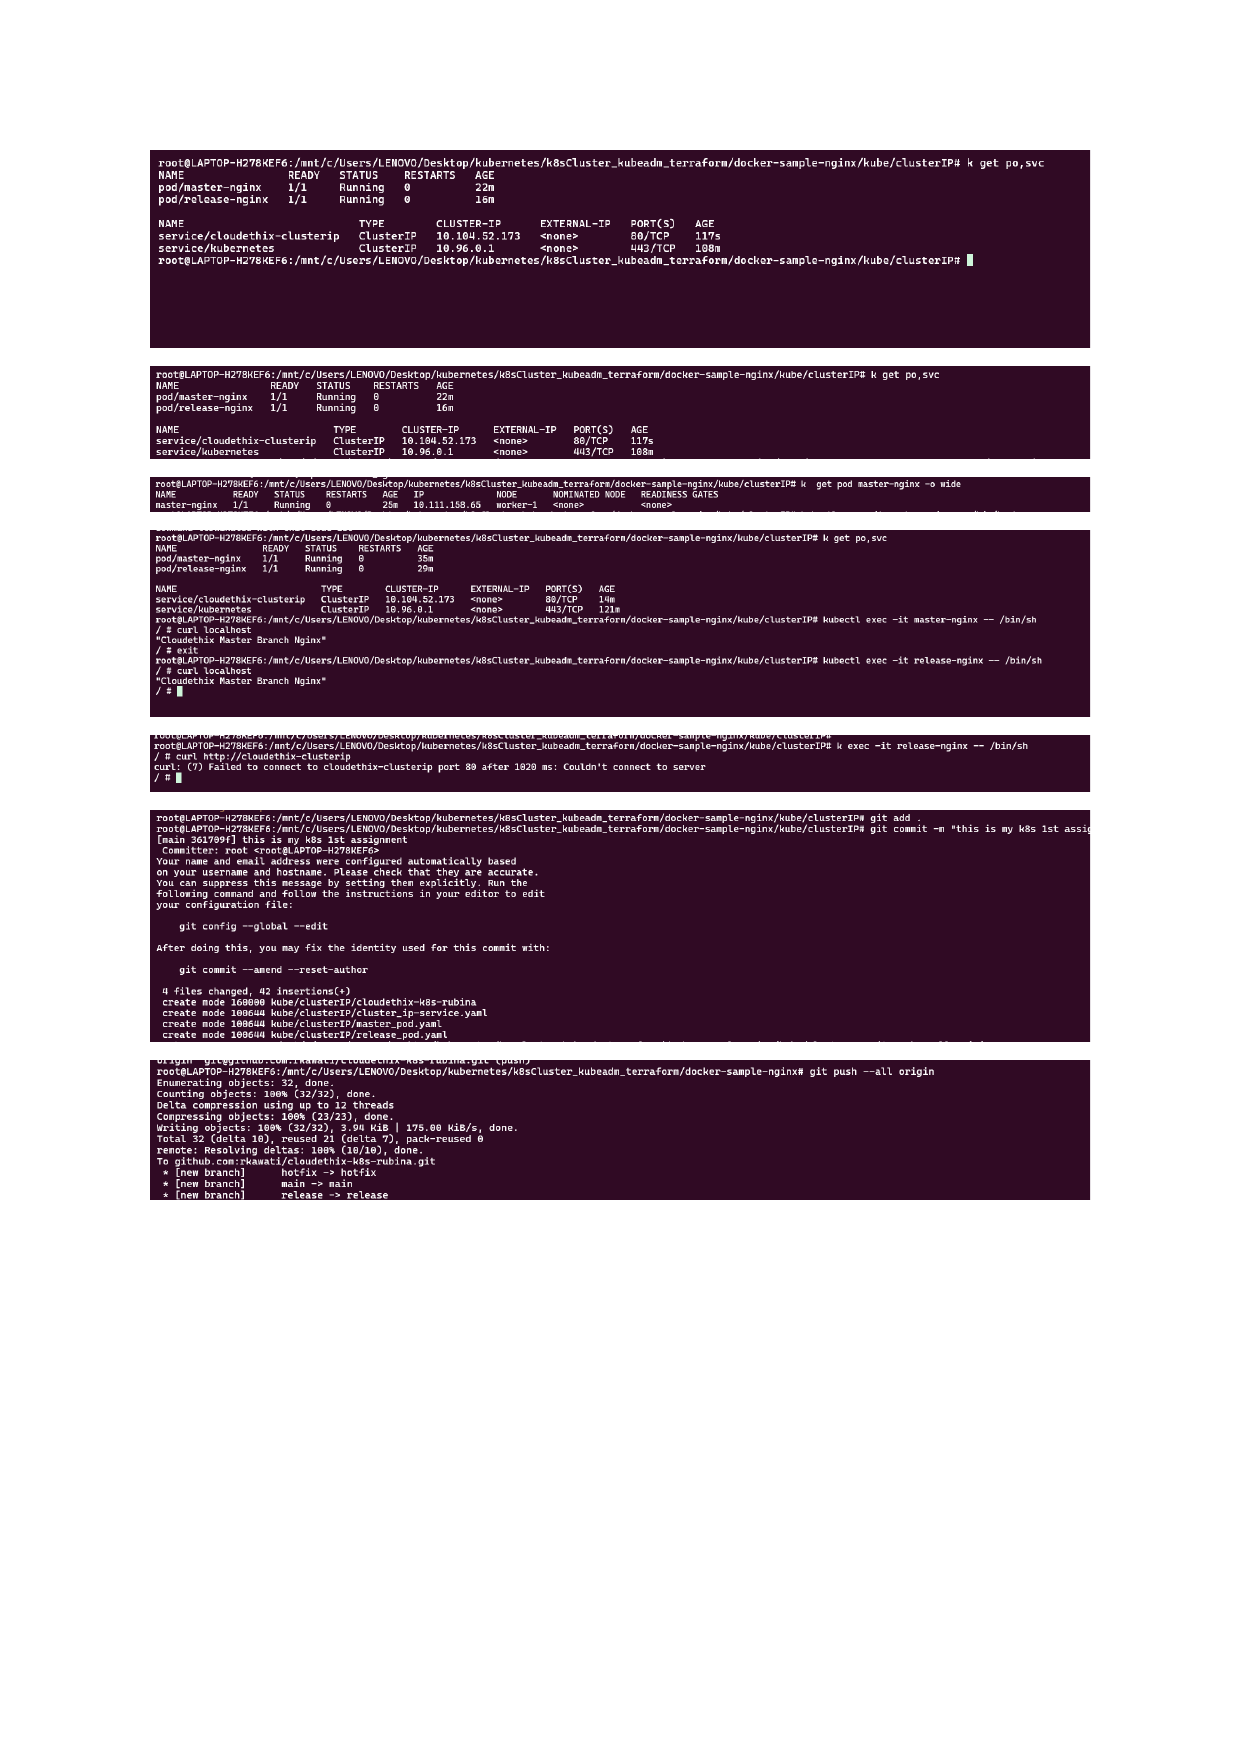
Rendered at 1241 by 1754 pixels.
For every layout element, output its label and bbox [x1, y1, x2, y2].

picture [150, 1060, 1091, 1200]
picture [150, 477, 1091, 512]
picture [150, 150, 1091, 348]
picture [150, 366, 1091, 459]
picture [150, 735, 1091, 792]
picture [150, 530, 1091, 717]
picture [150, 810, 1091, 1042]
